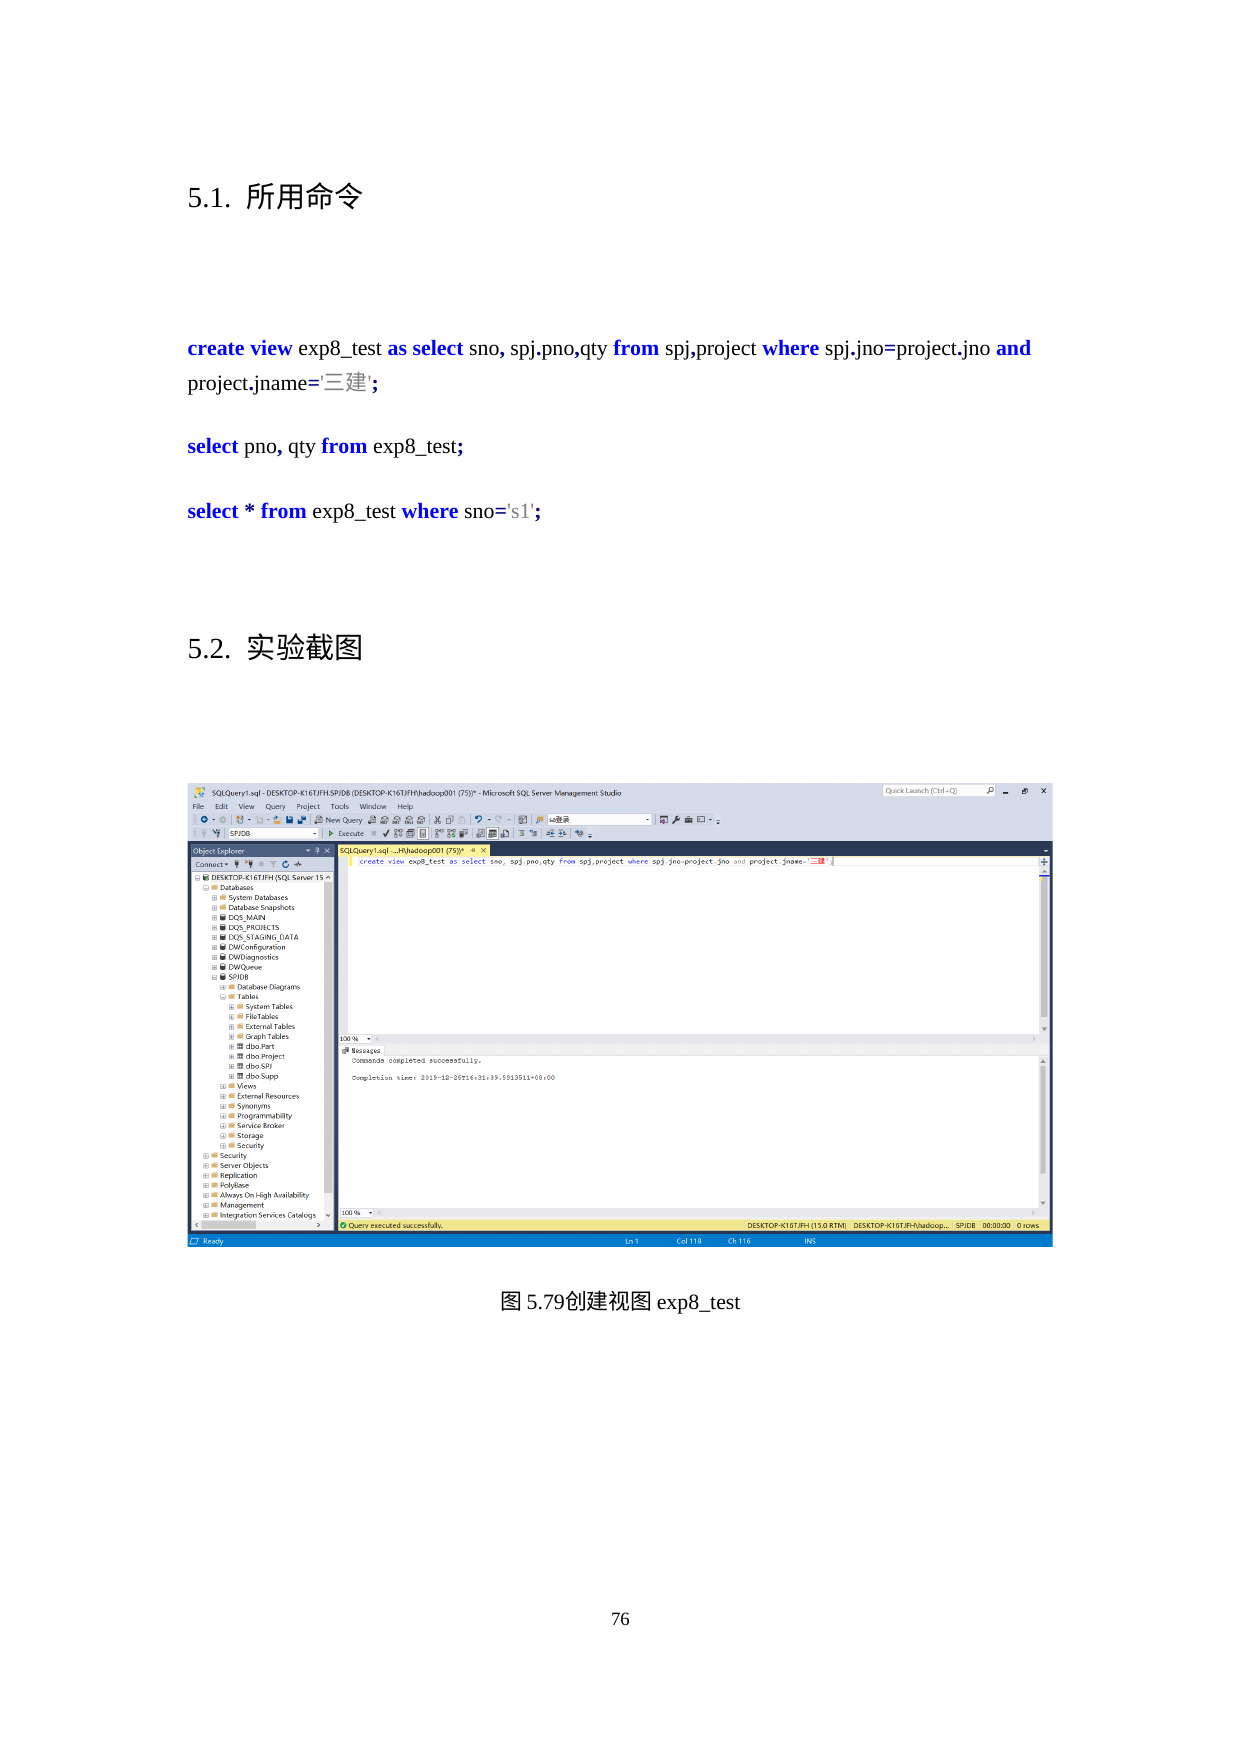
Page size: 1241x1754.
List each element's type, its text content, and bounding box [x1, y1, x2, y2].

subtitle 实验截图 [187, 613, 1053, 678]
text create view exp8_test as select sno, spj.pno,qty from spj,project where spj.jno=project.jno and project.jname='三建'; [187, 332, 1053, 397]
picture [187, 783, 1053, 1247]
text select * from exp8_test where sno='s1'; [187, 494, 1053, 527]
text select pno, qty from exp8_test; [187, 429, 1053, 462]
subtitle 所用命令 [187, 162, 1053, 227]
